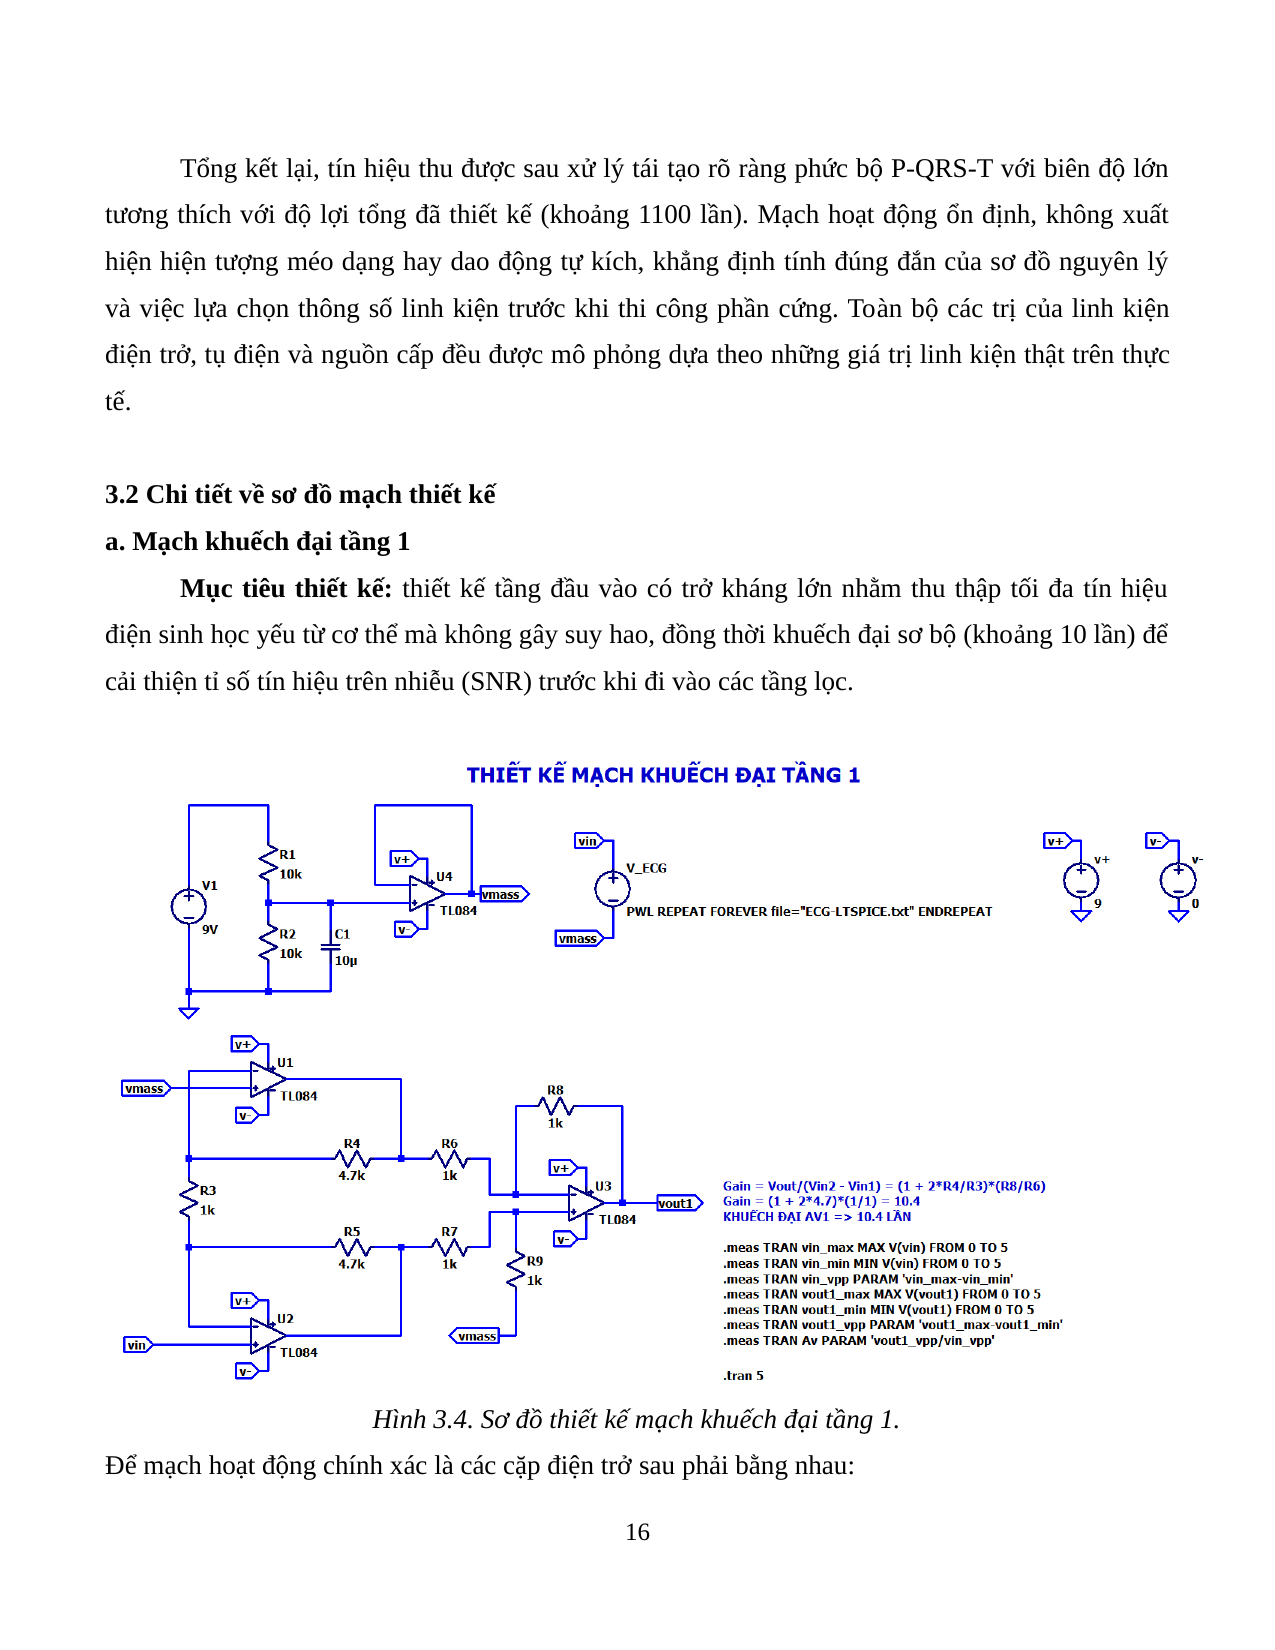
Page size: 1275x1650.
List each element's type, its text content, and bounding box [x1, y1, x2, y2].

text Mục tiêu thiết kế: thiết kế tầng đầu vào có trở kháng lớn nhằm thu thập tối đa tín hiệu điện sinh học yếu từ cơ thể mà không gây suy hao, đồng thời khuếch đại sơ bộ (khoảng 10 lần) để cải thiện tỉ số tín hiệu trên nhiễu (SNR) trước khi đi vào các tầng lọc. [105, 572, 1170, 696]
text Tổng kết lại, tín hiệu thu được sau xử lý tái tạo rõ ràng phức bộ P-QRS-T với biên độ lớn tương thích với độ lợi tổng đã thiết kế (khoảng 1100 lần). Mạch hoạt động ổn định, không xuất hiện hiện tượng méo dạng hay dao động tự kích, khẳng định tính đúng đắn của sơ đồ nguyên lý và việc lựa chọn thông số linh kiện trước khi thi công phần cứng. Toàn bộ các trị của linh kiện điện trở, tụ điện và nguồn cấp đều được mô phỏng dựa theo những giá trị linh kiện thật trên thực tế. [105, 152, 1170, 416]
text Để mạch hoạt động chính xác là các cặp điện trở sau phải bằng nhau: [105, 1449, 1170, 1481]
text Hình 3.4. Sơ đồ thiết kế mạch khuếch đại tầng 1. [105, 1403, 1170, 1434]
text 3.2 Chi tiết về sơ đồ mạch thiết kế [105, 478, 1170, 509]
picture [105, 758, 1213, 1389]
text a. Mạch khuếch đại tầng 1 [105, 525, 1170, 556]
